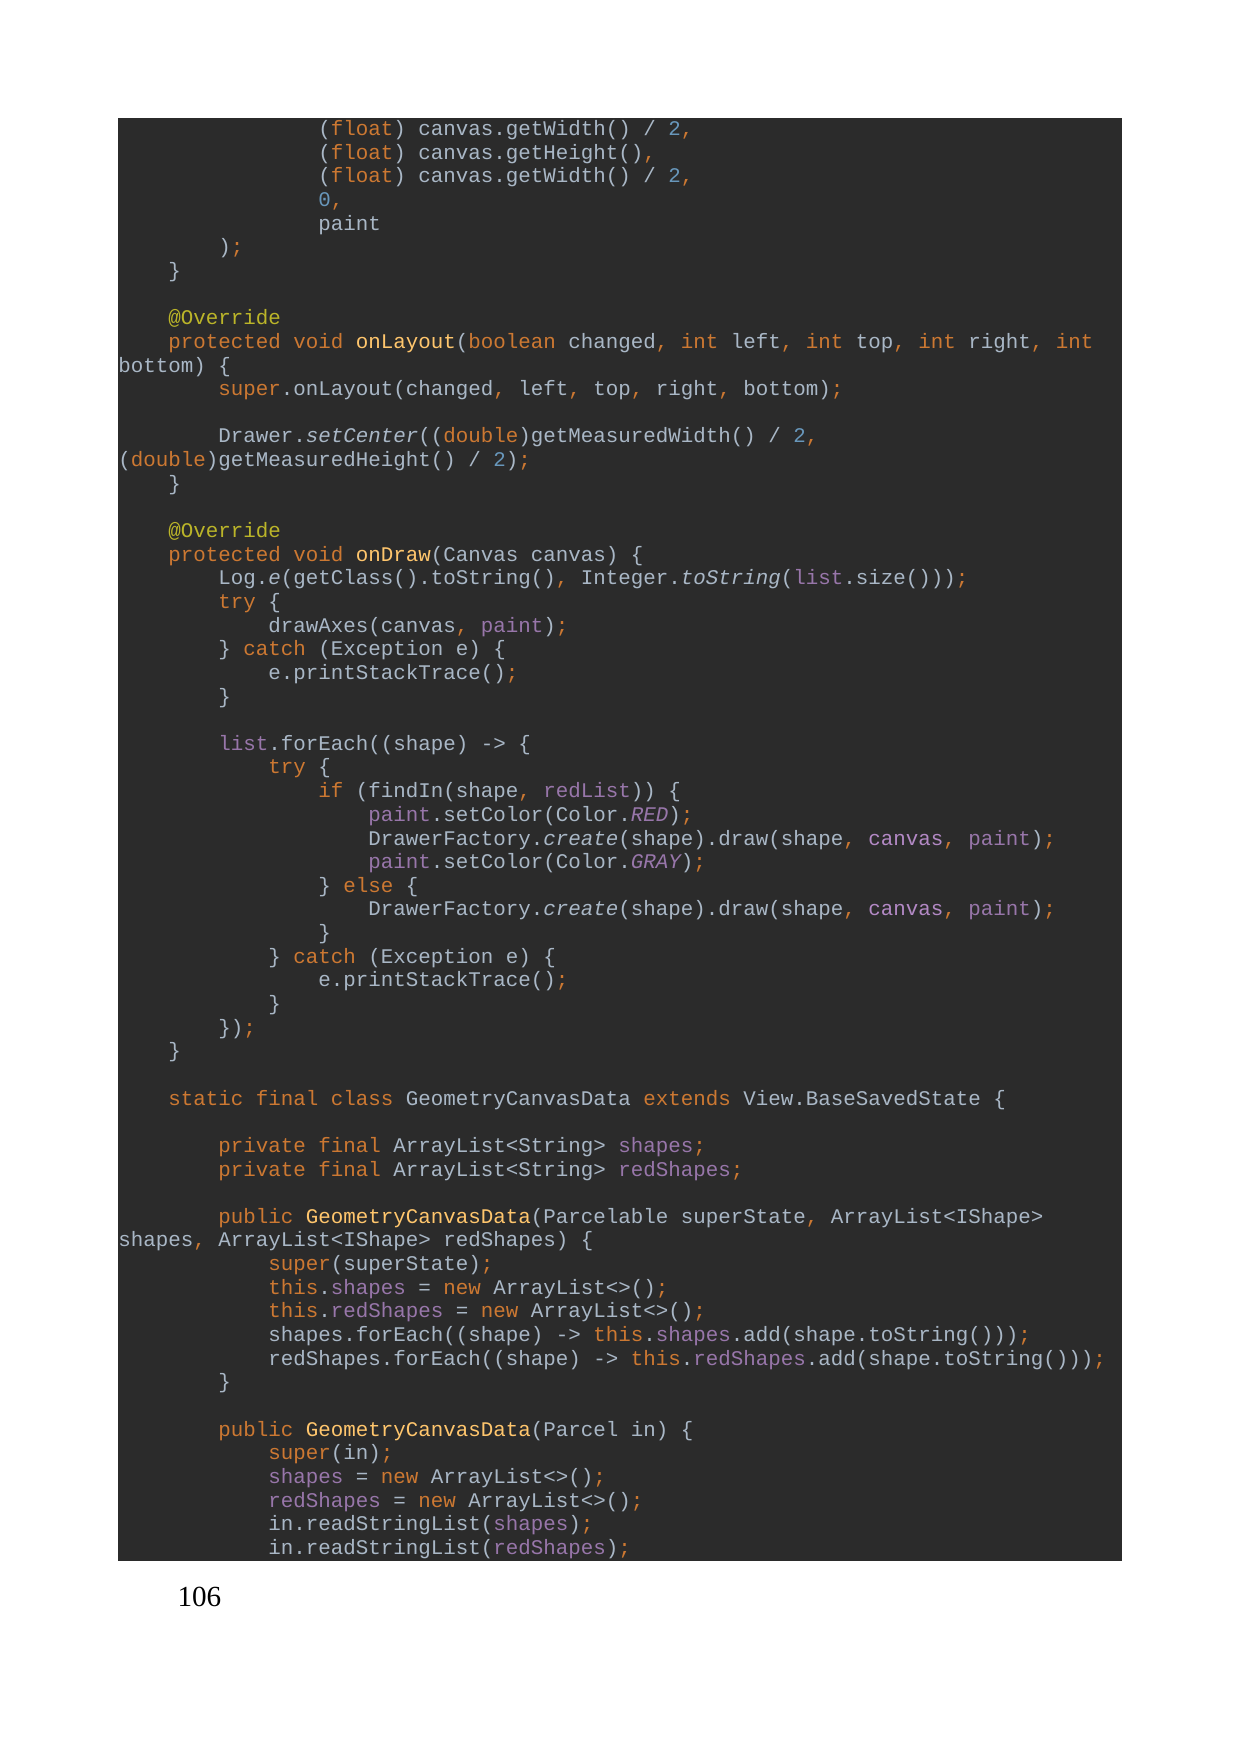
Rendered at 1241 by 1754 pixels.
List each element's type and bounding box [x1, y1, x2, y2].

text [118, 118, 1122, 1561]
